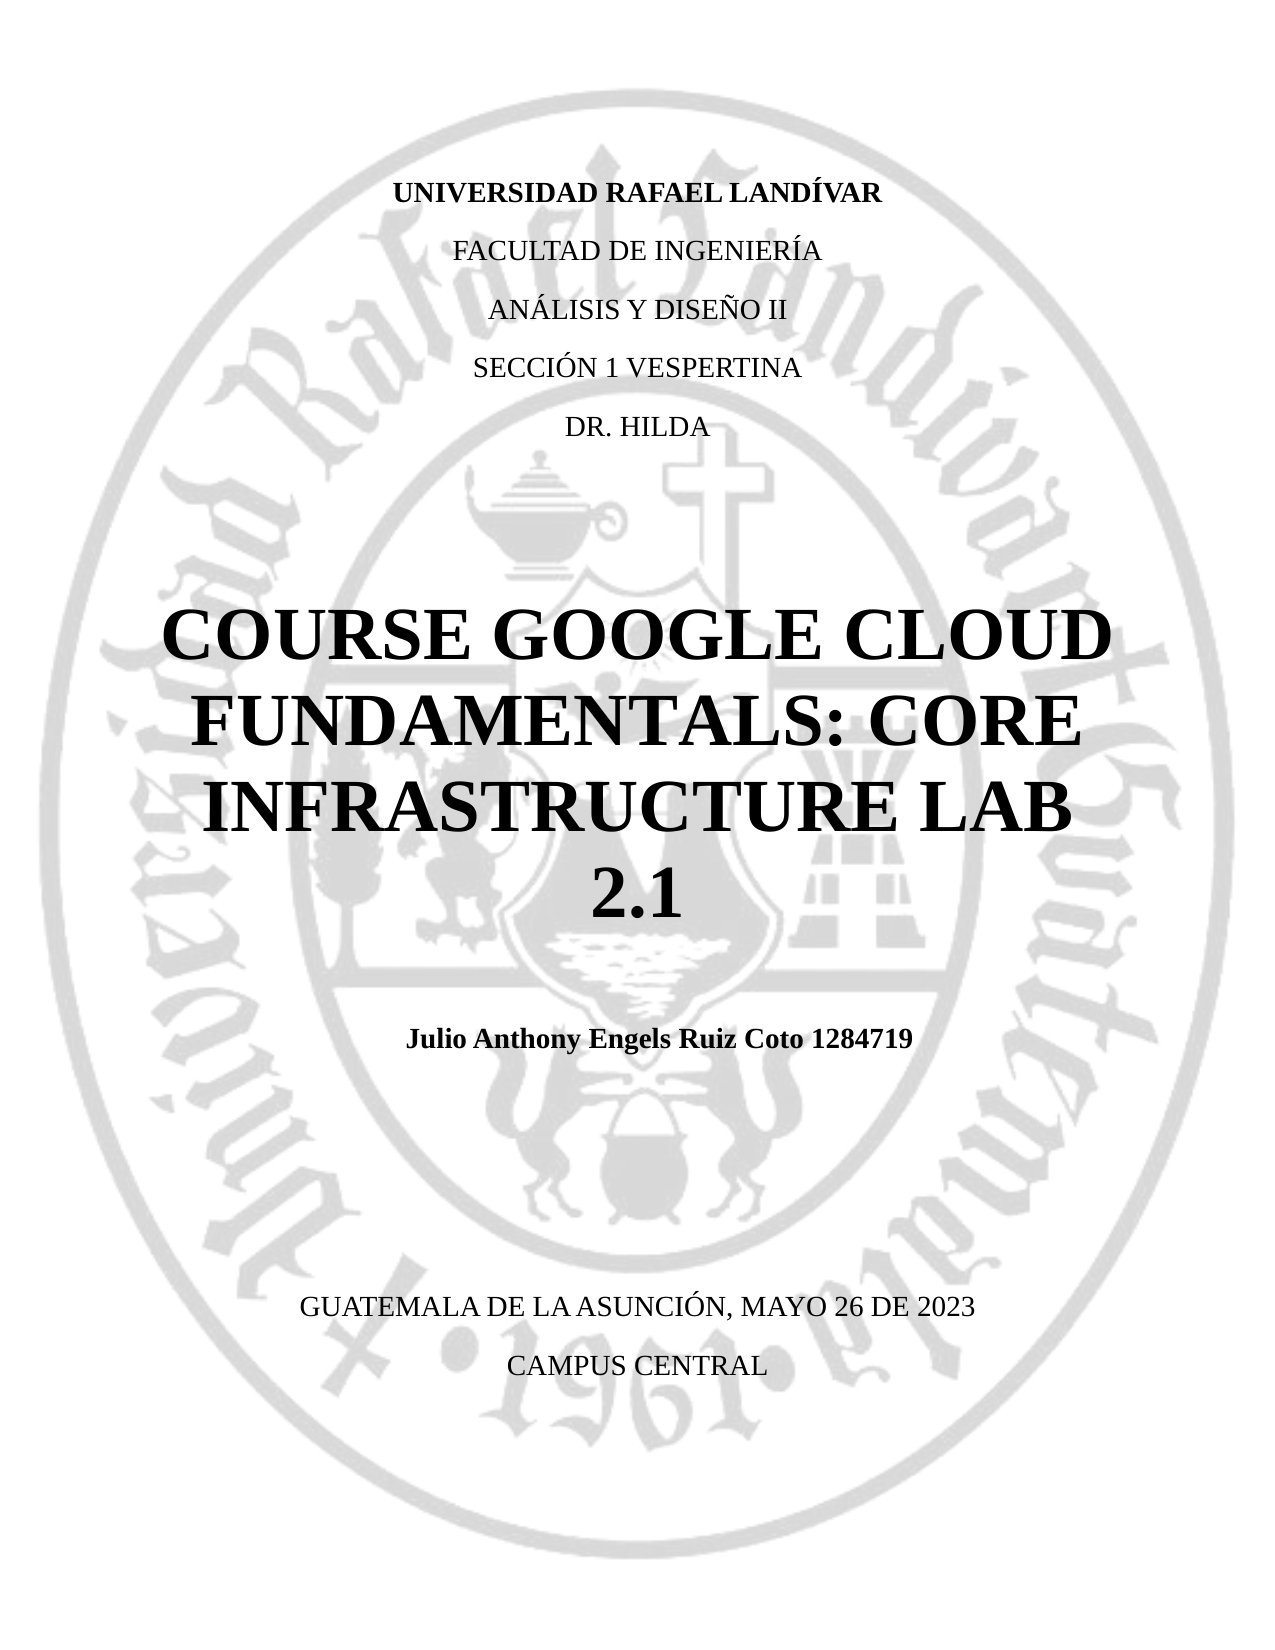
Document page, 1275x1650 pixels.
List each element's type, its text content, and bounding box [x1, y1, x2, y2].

text ANÁLISIS Y DISEÑO II [150, 292, 1125, 326]
text GUATEMALA DE LA ASUNCIÓN, MAYO 26 DE 2023 [150, 1289, 1125, 1323]
text CAMPUS CENTRAL [150, 1348, 1125, 1381]
text SECCIÓN 1 VESPERTINA [150, 351, 1125, 384]
text COURSE GOOGLE CLOUD FUNDAMENTALS: CORE INFRASTRUCTURE LAB 2.1 [150, 589, 1125, 934]
text Julio Anthony Engels Ruiz Coto 1284719 [150, 1022, 1125, 1055]
text UNIVERSIDAD RAFAEL LANDÍVAR [150, 175, 1125, 208]
text DR. HILDA [150, 409, 1125, 443]
text FACULTAD DE INGENIERÍA [150, 233, 1125, 267]
